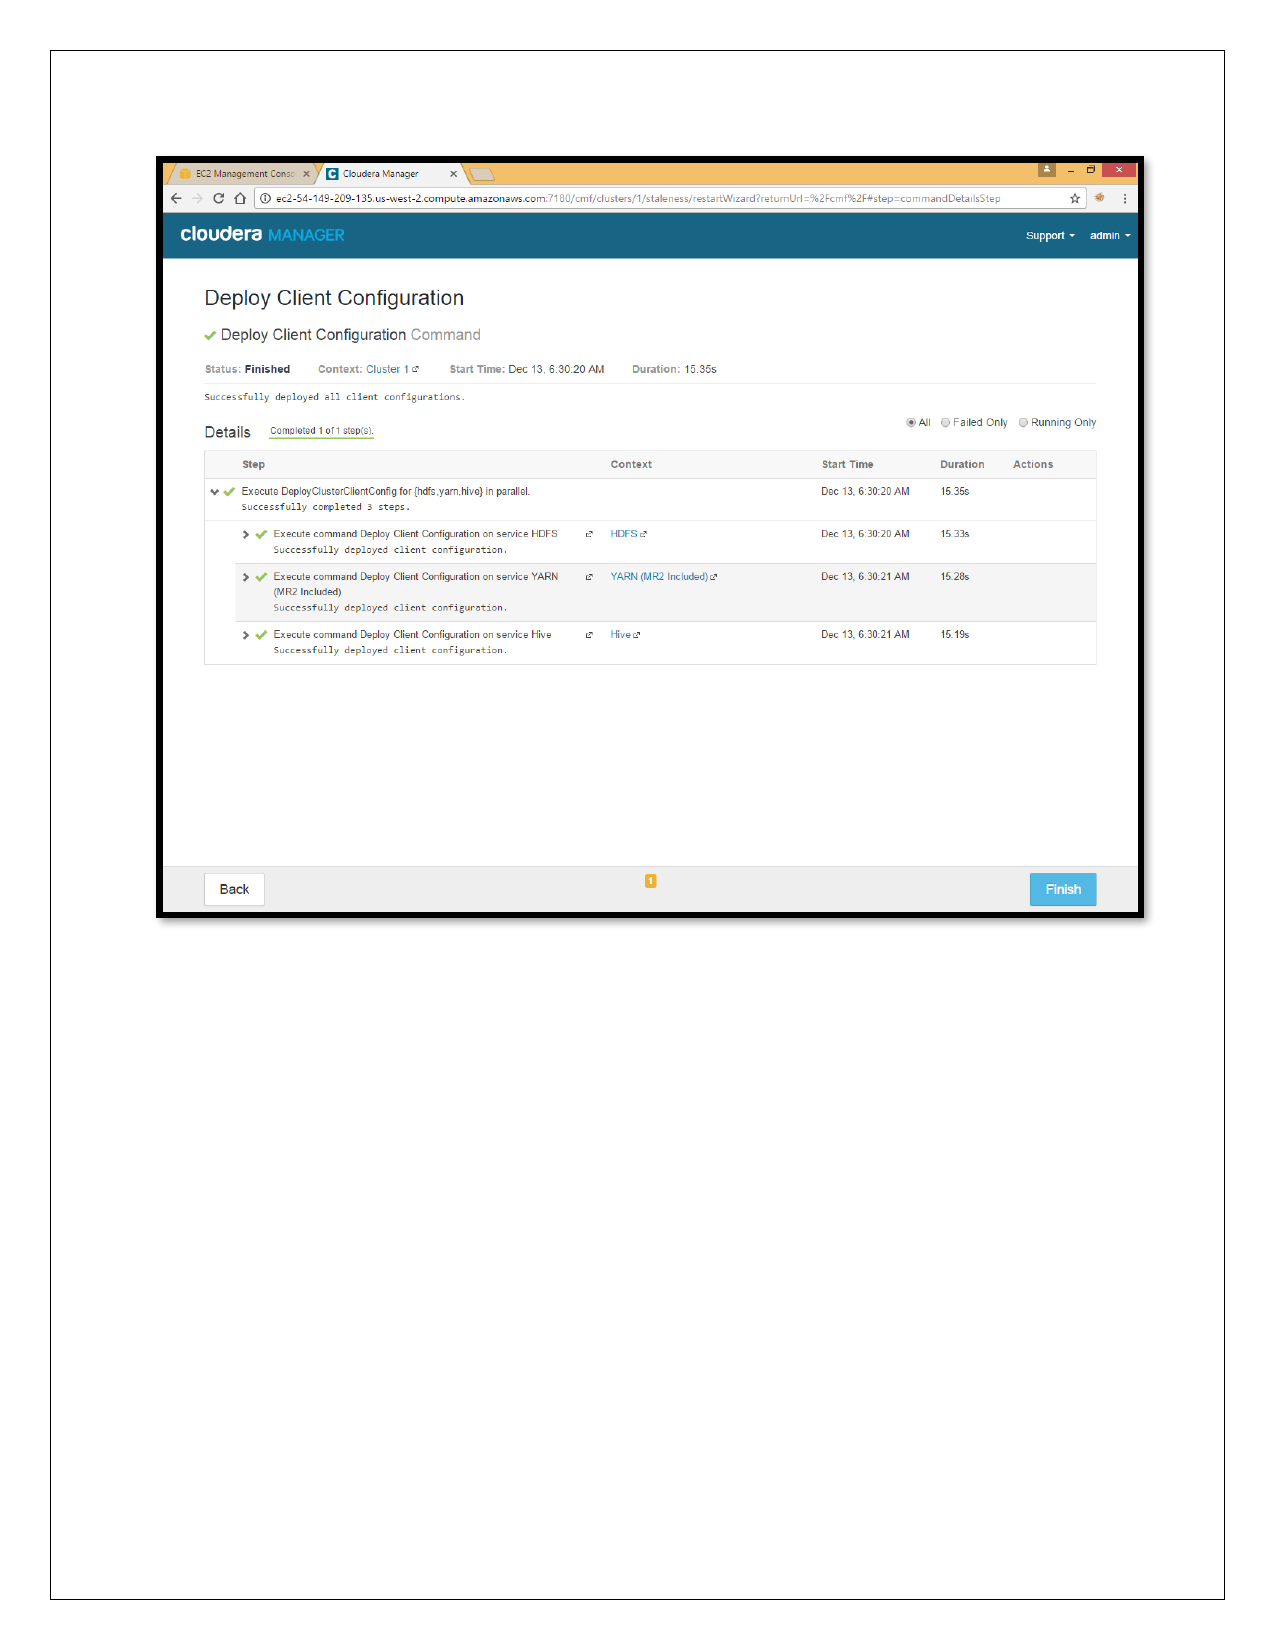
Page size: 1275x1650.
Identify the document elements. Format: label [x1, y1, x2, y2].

picture [163, 163, 1138, 912]
